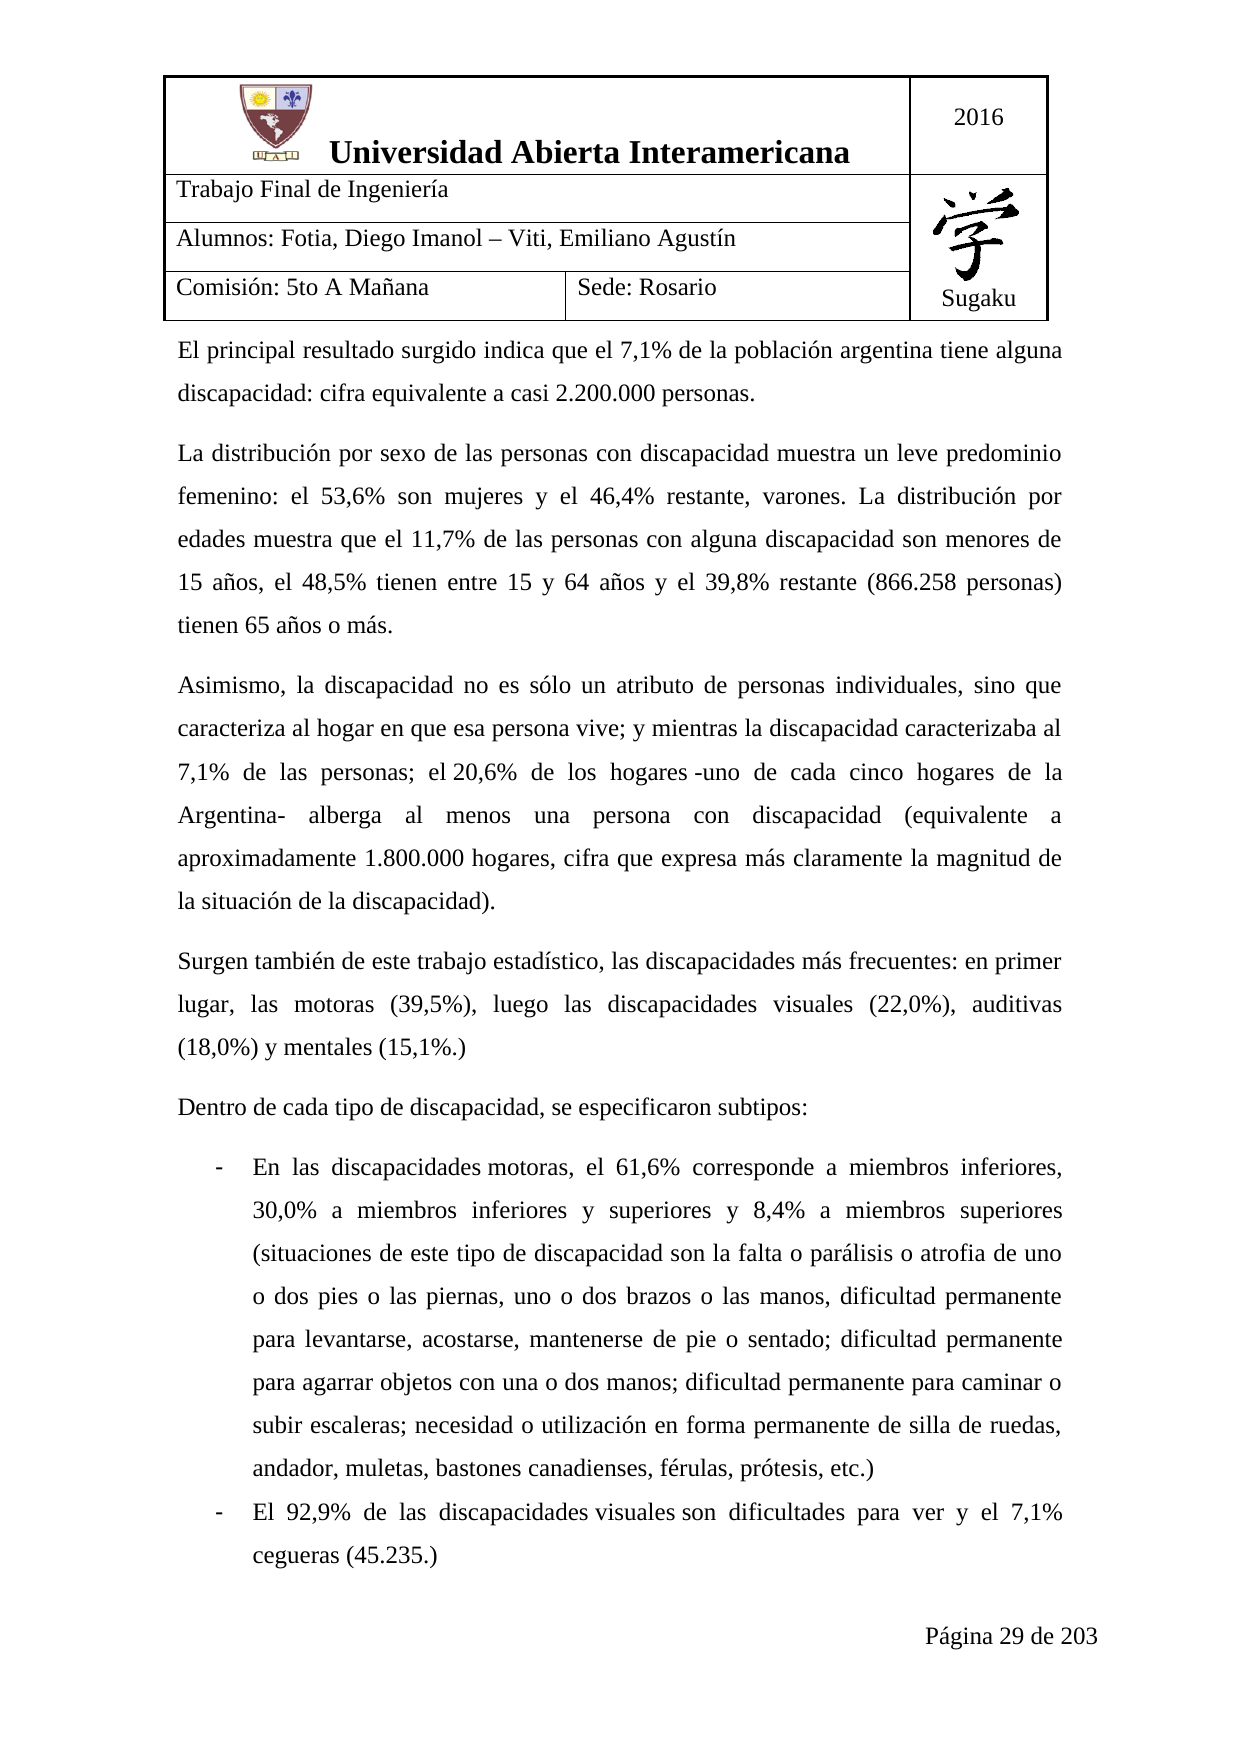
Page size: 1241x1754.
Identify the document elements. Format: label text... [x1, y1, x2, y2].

text Asimismo, la discapacidad no es sólo un atributo de personas individuales, sino que caracteriza al hogar en que esa persona vive; y mientras la discapacidad caracterizaba al 7,1% de las personas; el 20,6% de los hogares -uno de cada cinco hogares de la Argentina- alberga al menos una persona con discapacidad (equivalente a aproximadamente 1.800.000 hogares, cifra que expresa más claramente la magnitud de la situación de la discapacidad). [177, 670, 1063, 915]
picture [223, 78, 329, 164]
text La distribución por sexo de las personas con discapacidad muestra un leve predominio femenino: el 53,6% son mujeres y el 46,4% restante, varones. La distribución por edades muestra que el 11,7% de las personas con alguna discapacidad son menores de 15 años, el 48,5% tienen entre 15 y 64 años y el 39,8% restante (866.258 personas) tienen 65 años o más. [177, 438, 1063, 639]
list En las discapacidades motoras, el 61,6% corresponde a miembros inferiores, 30,0% a miembros inferiores y superiores y 8,4% a miembros superiores (situaciones de este tipo de discapacidad son la falta o parálisis o atrofia de uno o dos pies o las piernas, uno o dos brazos o las manos, dificultad permanente para levantarse, acostarse, mantenerse de pie o sentado; dificultad permanente para agarrar objetos con una o dos manos; dificultad permanente para caminar o subir escaleras; necesidad o utilización en forma permanente de silla de ruedas, andador, muletas, bastones canadienses, férulas, prótesis, etc.) [215, 1152, 1063, 1482]
text El principal resultado surgido indica que el 7,1% de la población argentina tiene alguna discapacidad: cifra equivalente a casi 2.200.000 personas. [177, 148, 1063, 407]
text Surgen también de este trabajo estadístico, las discapacidades más frecuentes: en primer lugar, las motoras (39,5%), luego las discapacidades visuales (22,0%), auditivas (18,0%) y mentales (15,1%.) [177, 946, 1063, 1061]
text Dentro de cada tipo de discapacidad, se especificaron subtipos: [177, 1092, 1063, 1121]
list El 92,9% de las discapacidades visuales son dificultades para ver y el 7,1% cegueras (45.235.) [215, 1497, 1063, 1569]
picture [927, 181, 1030, 284]
